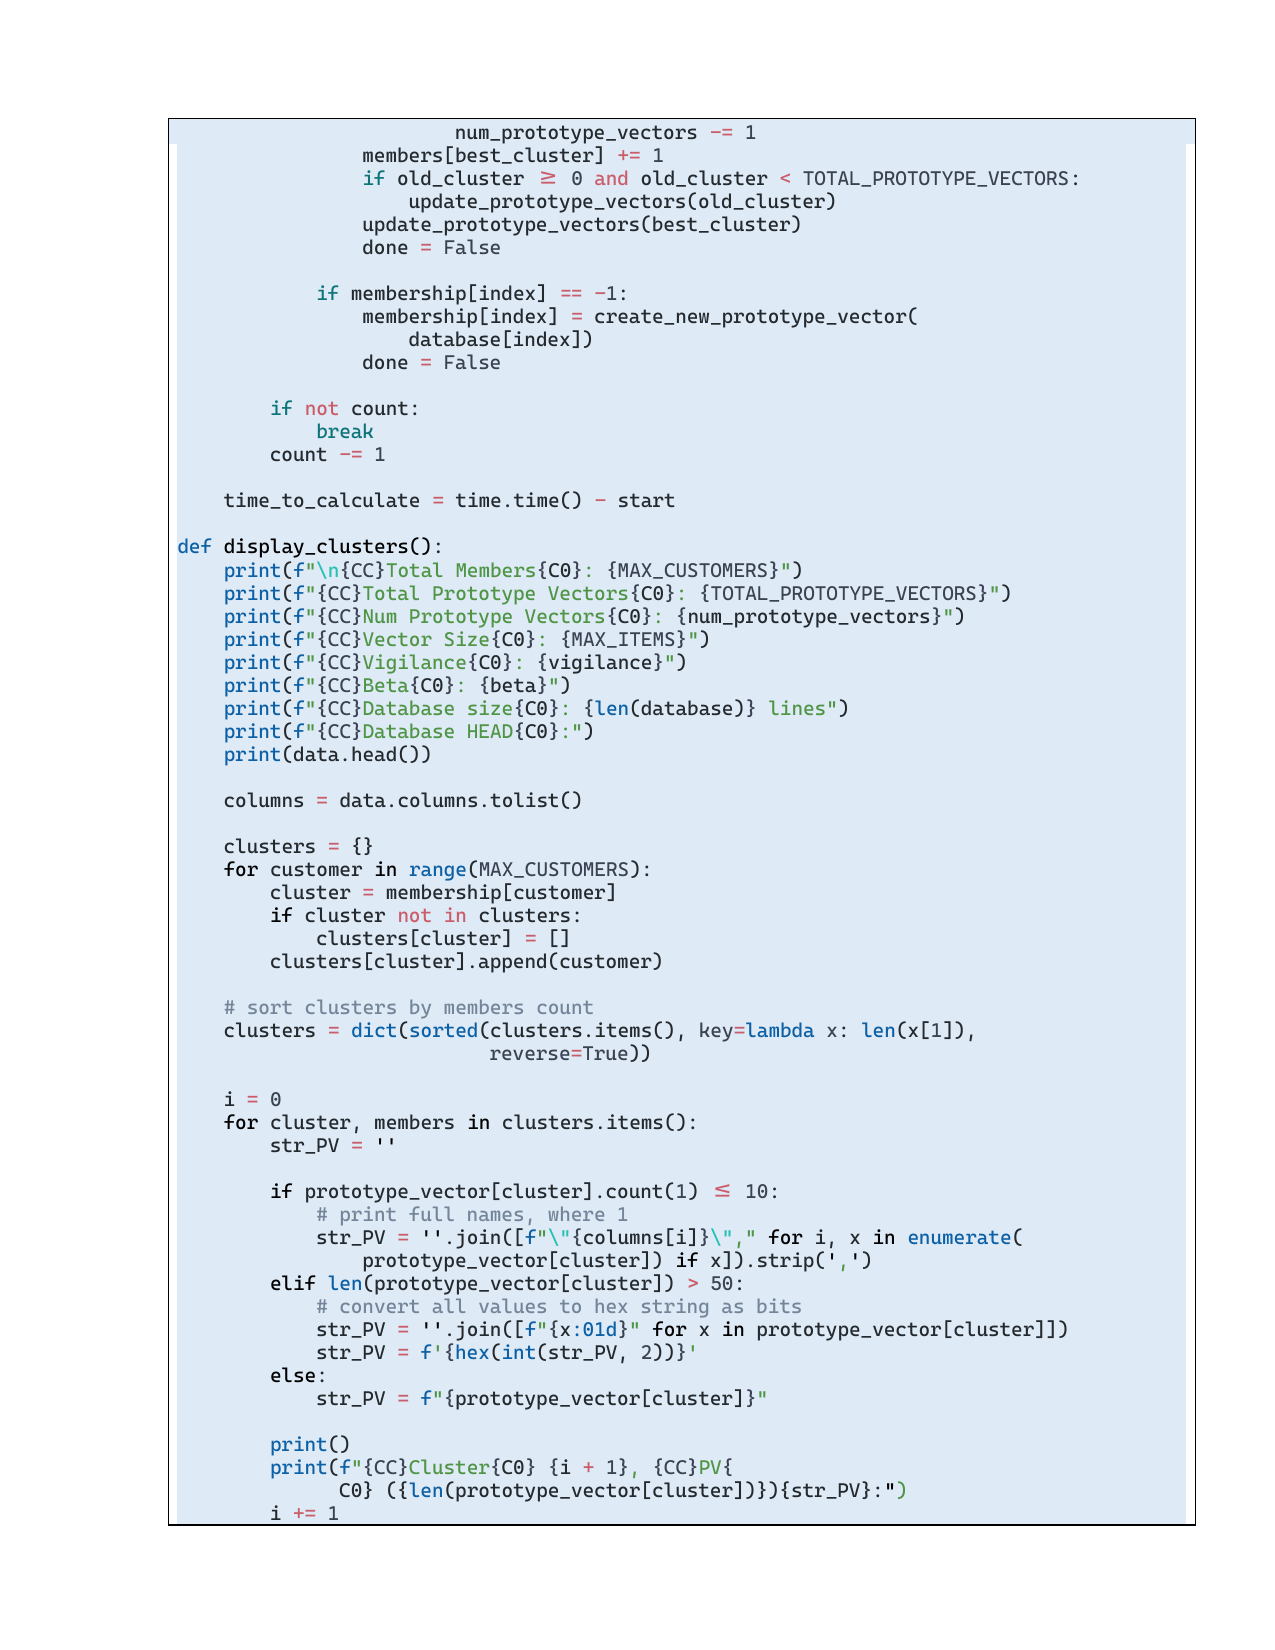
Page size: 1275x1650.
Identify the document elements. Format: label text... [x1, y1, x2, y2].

text C0} ({len(prototype_vector[cluster])}){str_PV}:") [177, 1479, 1186, 1502]
text print() [177, 1433, 1186, 1456]
text print(f"{CC}Beta{C0}: {beta}") [177, 674, 1186, 697]
text database[index]) [177, 328, 1186, 351]
text membership[index] = create_new_prototype_vector( [177, 305, 1186, 328]
text print(data.head()) [177, 743, 1186, 766]
text str_PV = ''.join([f"{x:01d}" for x in prototype_vector[cluster]]) [177, 1318, 1186, 1341]
text print(f"{CC}Vector Size{C0}: {MAX_ITEMS}") [177, 628, 1186, 651]
text print(f"\n{CC}Total Members{C0}: {MAX_CUSTOMERS}") [177, 559, 1186, 582]
text if cluster not in clusters: [177, 904, 1186, 927]
text # sort clusters by members count [177, 996, 1186, 1019]
text clusters[cluster].append(customer) [177, 950, 1186, 973]
text count -= 1 [177, 443, 1186, 467]
text update_prototype_vectors(best_cluster) [177, 213, 1186, 236]
text cluster = membership[customer] [177, 881, 1186, 904]
text str_PV = f'{hex(int(str_PV, 2))}' [177, 1341, 1186, 1364]
text elif len(prototype_vector[cluster]) > 50: [177, 1272, 1186, 1295]
text done = False [177, 351, 1186, 374]
text time_to_calculate = time.time() - start [177, 489, 1186, 513]
text clusters = {} [177, 835, 1186, 858]
text # convert all values to hex string as bits [177, 1295, 1186, 1318]
text # print full names, where 1 [177, 1203, 1186, 1226]
text clusters = dict(sorted(clusters.items(), key=lambda x: len(x[1]), [177, 1019, 1186, 1042]
text break [177, 421, 1186, 443]
text num_prototype_vectors -= 1 [169, 119, 1195, 144]
text str_PV = ''.join([f"\"{columns[i]}\"," for i, x in enumerate( [177, 1226, 1186, 1249]
text reverse=True)) [177, 1042, 1186, 1065]
text for cluster, members in clusters.items(): [177, 1111, 1186, 1134]
text clusters[cluster] = [] [177, 927, 1186, 950]
text i += 1 [177, 1502, 1186, 1524]
text print(f"{CC}Num Prototype Vectors{C0}: {num_prototype_vectors}") [177, 605, 1186, 628]
text print(f"{CC}Database size{C0}: {len(database)} lines") [177, 697, 1186, 720]
text prototype_vector[cluster]) if x]).strip(',') [177, 1249, 1186, 1272]
text i = 0 [177, 1088, 1186, 1111]
text done = False [177, 236, 1186, 259]
text if prototype_vector[cluster].count(1) <= 10: [177, 1180, 1186, 1203]
text print(f"{CC}Vigilance{C0}: {vigilance}") [177, 651, 1186, 674]
text if not count: [177, 397, 1186, 421]
text str_PV = f"{prototype_vector[cluster]}" [177, 1387, 1186, 1410]
text for customer in range(MAX_CUSTOMERS): [177, 858, 1186, 881]
text str_PV = '' [177, 1134, 1186, 1157]
text print(f"{CC}Total Prototype Vectors{C0}: {TOTAL_PROTOTYPE_VECTORS}") [177, 582, 1186, 605]
text members[best_cluster] += 1 [177, 144, 1186, 167]
text update_prototype_vectors(old_cluster) [177, 190, 1186, 213]
text print(f"{CC}Cluster{C0} {i + 1}, {CC}PV{ [177, 1456, 1186, 1479]
text def display_clusters(): [177, 536, 1186, 559]
text else: [177, 1364, 1186, 1387]
text columns = data.columns.tolist() [177, 789, 1186, 812]
text if membership[index] == -1: [177, 282, 1186, 305]
text if old_cluster >= 0 and old_cluster < TOTAL_PROTOTYPE_VECTORS: [177, 167, 1186, 190]
text print(f"{CC}Database HEAD{C0}:") [177, 720, 1186, 743]
